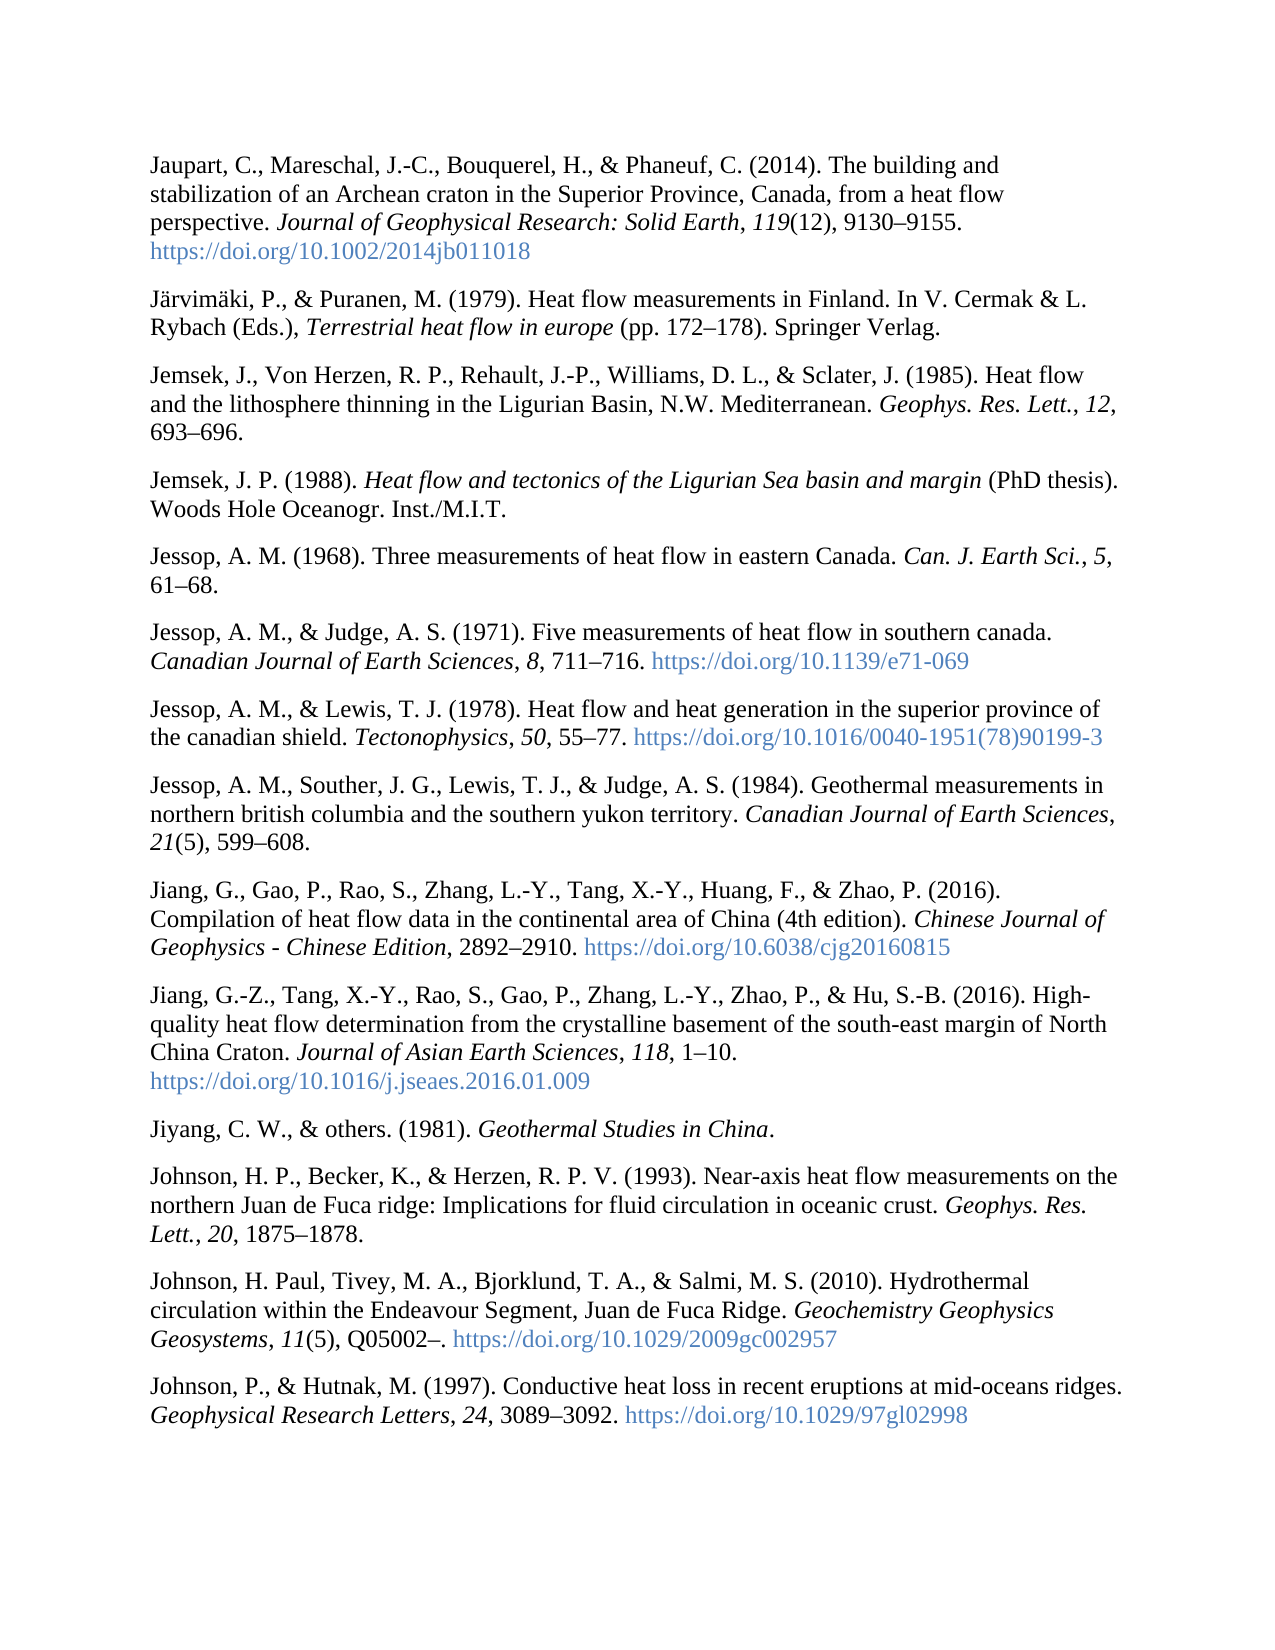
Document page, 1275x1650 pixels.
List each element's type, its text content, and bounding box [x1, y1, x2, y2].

text Jessop, A. M. (1968). Three measurements of heat flow in eastern Canada. Can. J. Earth Sci., 5, 61–68. [150, 541, 1125, 599]
text Jessop, A. M., & Lewis, T. J. (1978). Heat flow and heat generation in the superior province of the canadian shield. Tectonophysics, 50, 55–77. https://doi.org/10.1016/0040-1951(78)90199-3 [150, 694, 1125, 751]
text Järvimäki, P., & Puranen, M. (1979). Heat flow measurements in Finland. In V. Cermak & L. Rybach (Eds.), Terrestrial heat flow in europe (pp. 172–178). Springer Verlag. [150, 284, 1125, 341]
text Jemsek, J. P. (1988). Heat flow and tectonics of the Ligurian Sea basin and margin (PhD thesis). Woods Hole Oceanogr. Inst./M.I.T. [150, 465, 1125, 522]
text Johnson, P., & Hutnak, M. (1997). Conductive heat loss in recent eruptions at mid-oceans ridges. Geophysical Research Letters, 24, 3089–3092. https://doi.org/10.1029/97gl02998 [150, 1371, 1125, 1429]
text Johnson, H. Paul, Tivey, M. A., Bjorklund, T. A., & Salmi, M. S. (2010). Hydrothermal circulation within the Endeavour Segment, Juan de Fuca Ridge. Geochemistry Geophysics Geosystems, 11(5), Q05002–. https://doi.org/10.1029/2009gc002957 [150, 1266, 1125, 1352]
text Jiyang, C. W., & others. (1981). Geothermal Studies in China. [150, 1114, 1125, 1142]
text Jaupart, C., Mareschal, J.-C., Bouquerel, H., & Phaneuf, C. (2014). The building and stabilization of an Archean craton in the Superior Province, Canada, from a heat flow perspective. Journal of Geophysical Research: Solid Earth, 119(12), 9130–9155. https://doi.org/10.1002/2014jb011018 [150, 150, 1125, 265]
text Johnson, H. P., Becker, K., & Herzen, R. P. V. (1993). Near-axis heat flow measurements on the northern Juan de Fuca ridge: Implications for fluid circulation in oceanic crust. Geophys. Res. Lett., 20, 1875–1878. [150, 1161, 1125, 1247]
text Jessop, A. M., & Judge, A. S. (1971). Five measurements of heat flow in southern canada. Canadian Journal of Earth Sciences, 8, 711–716. https://doi.org/10.1139/e71-069 [150, 617, 1125, 675]
text Jemsek, J., Von Herzen, R. P., Rehault, J.-P., Williams, D. L., & Sclater, J. (1985). Heat flow and the lithosphere thinning in the Ligurian Basin, N.W. Mediterranean. Geophys. Res. Lett., 12, 693–696. [150, 360, 1125, 446]
text Jiang, G., Gao, P., Rao, S., Zhang, L.-Y., Tang, X.-Y., Huang, F., & Zhao, P. (2016). Compilation of heat flow data in the continental area of China (4th edition). Chinese Journal of Geophysics - Chinese Edition, 2892–2910. https://doi.org/10.6038/cjg20160815 [150, 875, 1125, 961]
text Jessop, A. M., Souther, J. G., Lewis, T. J., & Judge, A. S. (1984). Geothermal measurements in northern british columbia and the southern yukon territory. Canadian Journal of Earth Sciences, 21(5), 599–608. [150, 770, 1125, 856]
text Jiang, G.-Z., Tang, X.-Y., Rao, S., Gao, P., Zhang, L.-Y., Zhao, P., & Hu, S.-B. (2016). High-quality heat flow determination from the crystalline basement of the south-east margin of North China Craton. Journal of Asian Earth Sciences, 118, 1–10. https://doi.org/10.1016/j.jseaes.2016.01.009 [150, 980, 1125, 1095]
